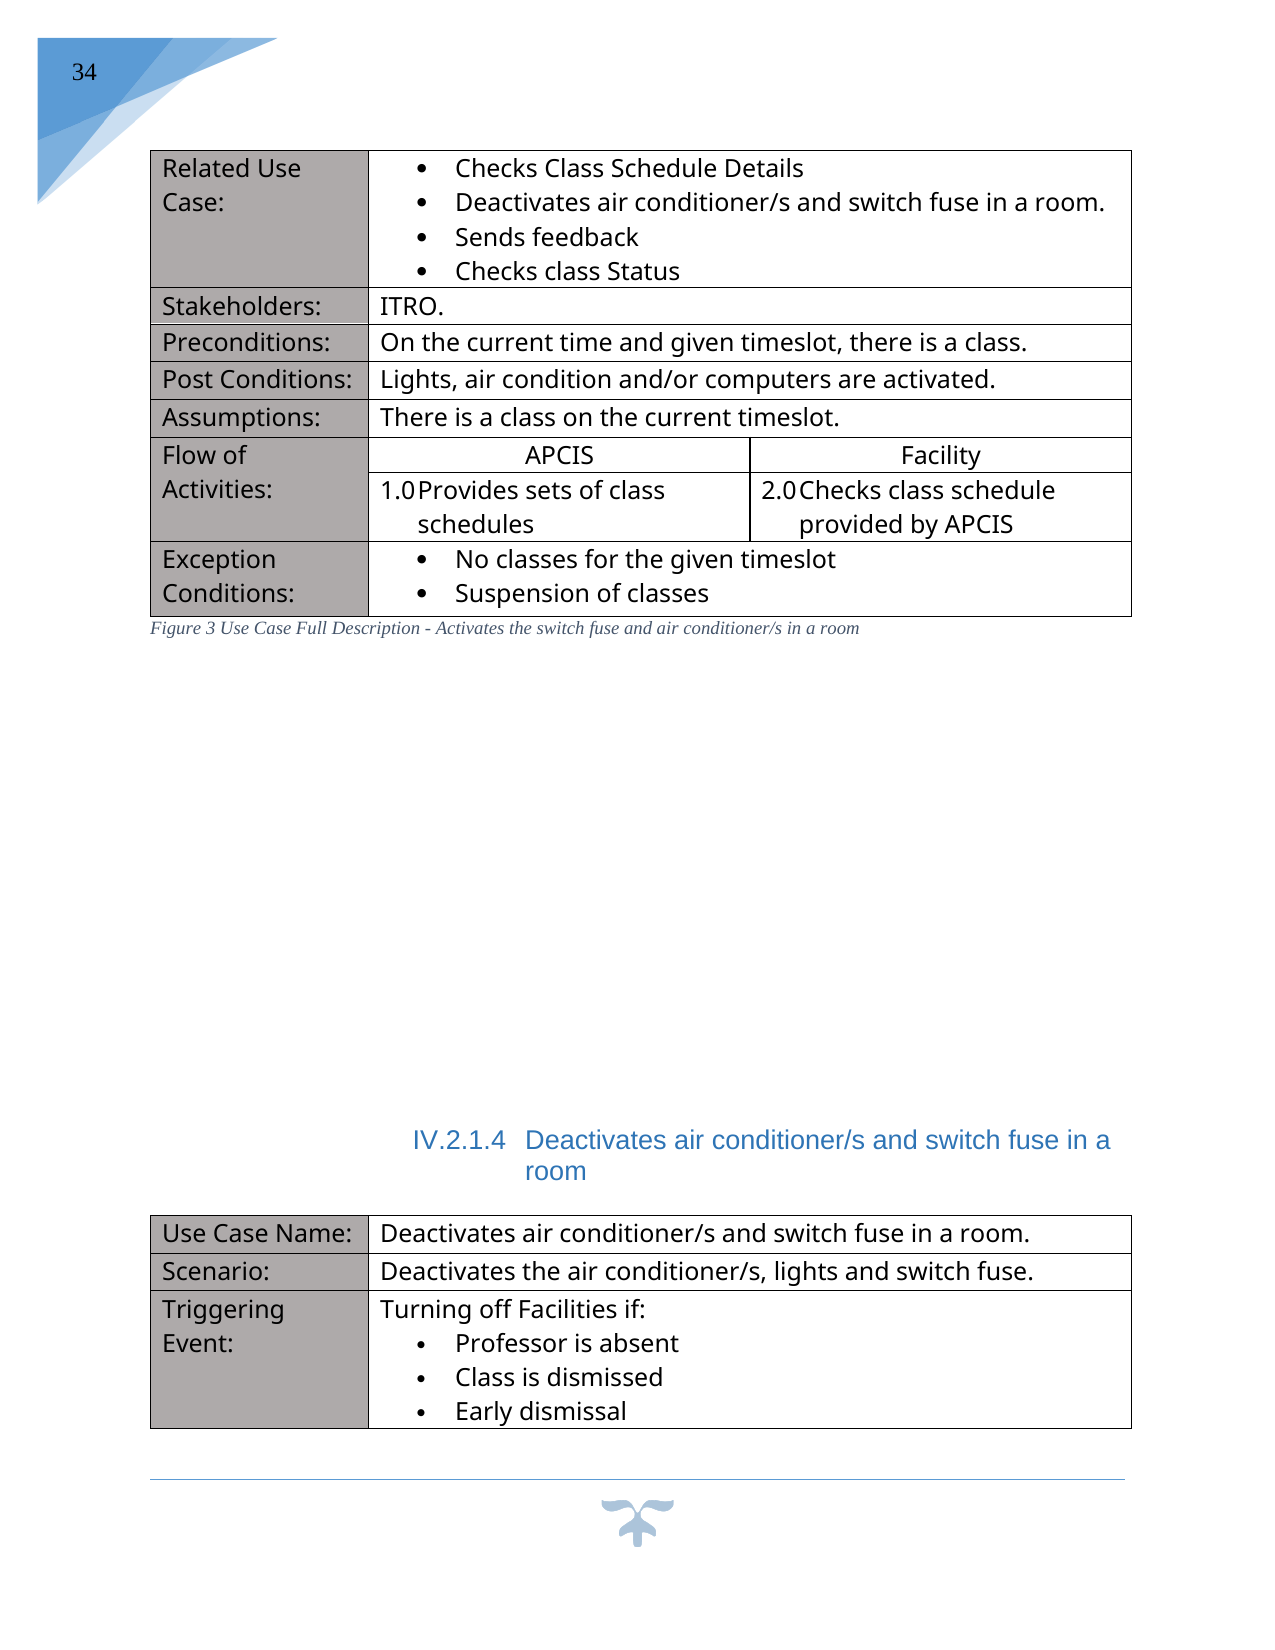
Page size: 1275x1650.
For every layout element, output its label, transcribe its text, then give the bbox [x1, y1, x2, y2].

table_header Deactivates air conditioner/s and switch fuse in a room. [369, 1216, 1131, 1253]
table_cell Checks Class Schedule Details Deactivates air conditioner/s and switch fuse in a room. Sends feedback Checks class Status [369, 151, 1131, 287]
table_cell Scenario: [151, 1254, 368, 1290]
table_cell Deactivates the air conditioner/s, lights and switch fuse. [369, 1254, 1131, 1290]
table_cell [369, 1291, 1131, 1428]
subtitle Deactivates air conditioner/s and switch fuse in a room [412, 1124, 1125, 1186]
table_cell Flow of Activities: [151, 438, 368, 541]
table_cell Checks class schedule provided by APCIS [751, 473, 1131, 541]
table_cell Provides sets of class schedules [369, 473, 749, 541]
table_cell Stakeholders: [151, 288, 368, 323]
table_header Use Case Name: [151, 1216, 368, 1253]
table_cell Assumptions: [151, 400, 368, 437]
table_cell No classes for the given timeslot Suspension of classes [369, 542, 1131, 616]
table_cell Preconditions: [151, 325, 368, 361]
table_cell APCIS [369, 438, 749, 472]
table_cell Lights, air condition and/or computers are activated. [369, 362, 1131, 399]
table_cell Triggering Event: [151, 1291, 368, 1428]
table_cell Exception Conditions: [151, 542, 368, 616]
text Figure 3 Use Case Full Description - Activates the switch fuse and air conditioner/s in a room [150, 617, 1125, 639]
table_cell On the current time and given timeslot, there is a class. [369, 325, 1131, 361]
table_cell ITRO. [369, 288, 1131, 323]
table_cell Facility [751, 438, 1131, 472]
table_cell There is a class on the current timeslot. [369, 400, 1131, 437]
picture [37, 37, 279, 206]
table_cell Related Use Case: [151, 151, 368, 287]
table_cell Post Conditions: [151, 362, 368, 399]
